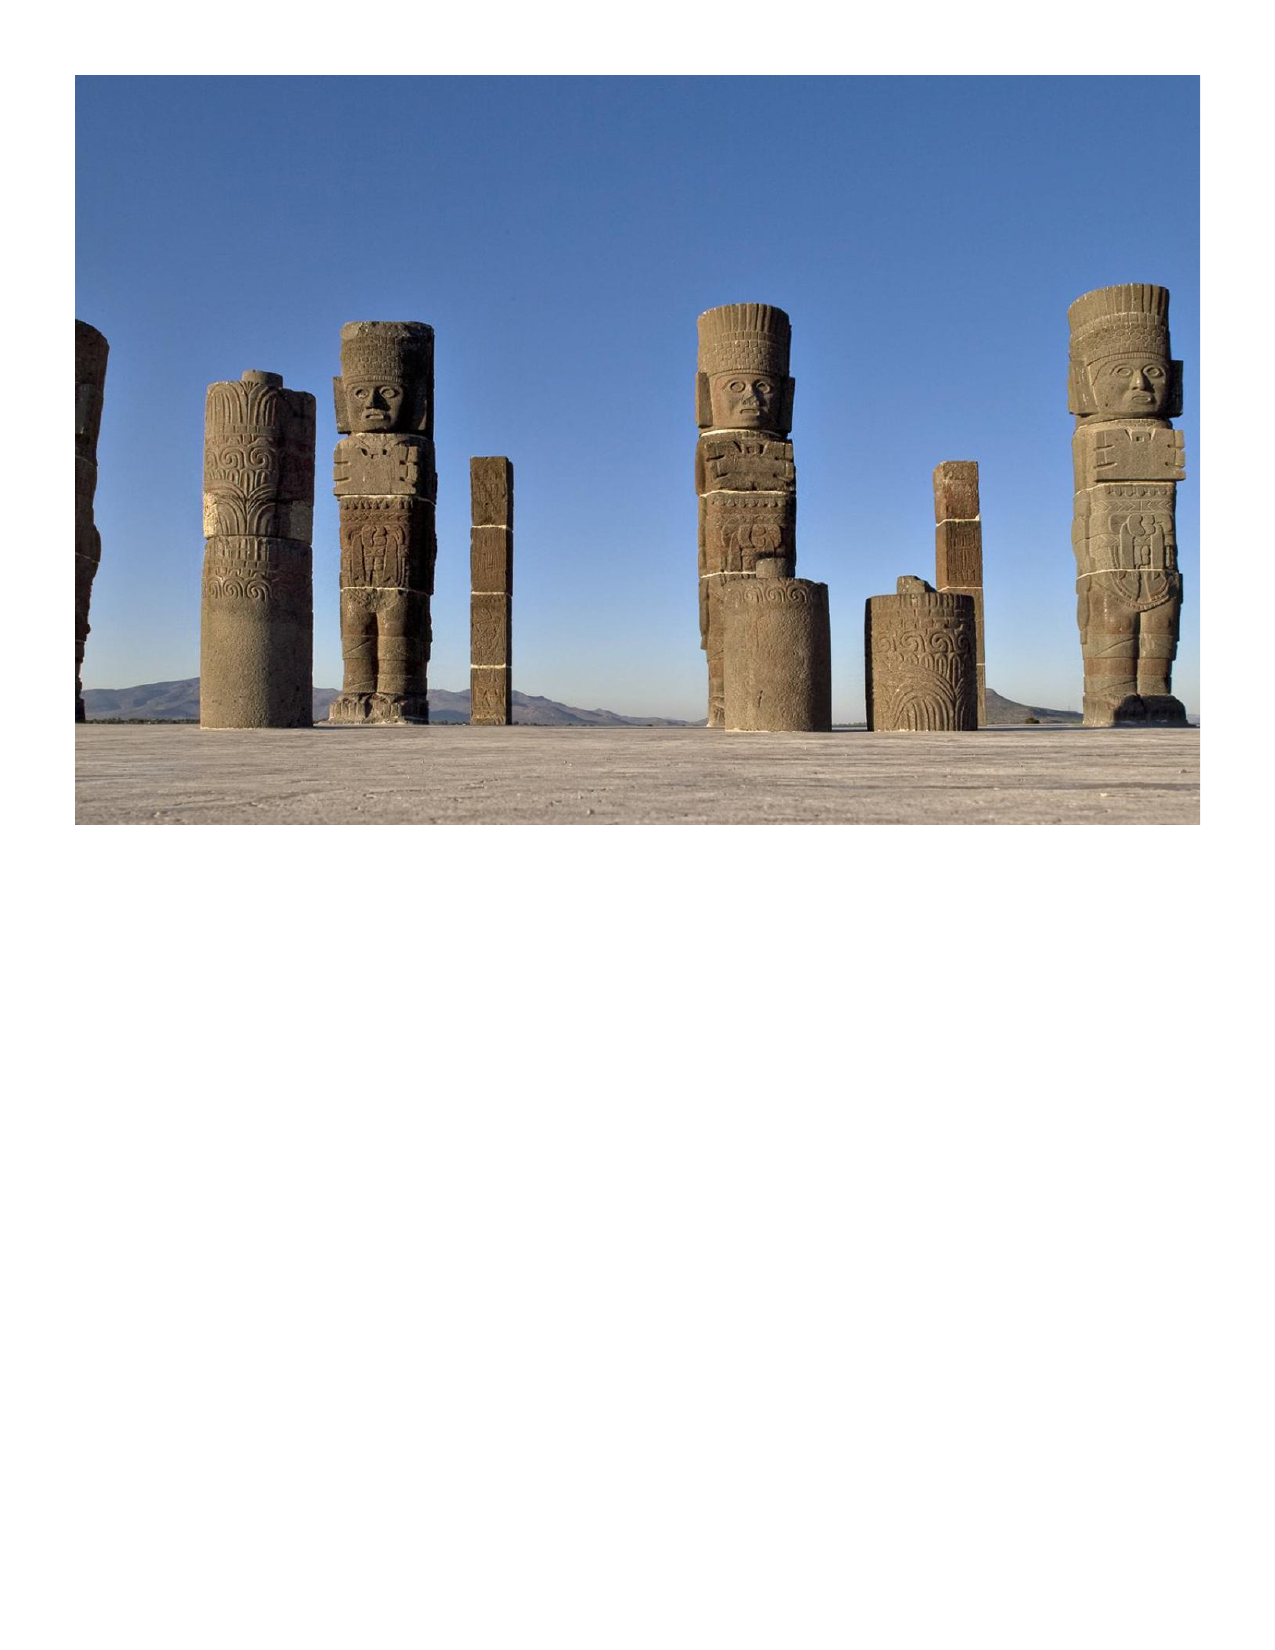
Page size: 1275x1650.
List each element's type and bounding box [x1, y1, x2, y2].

picture [75, 75, 1200, 825]
